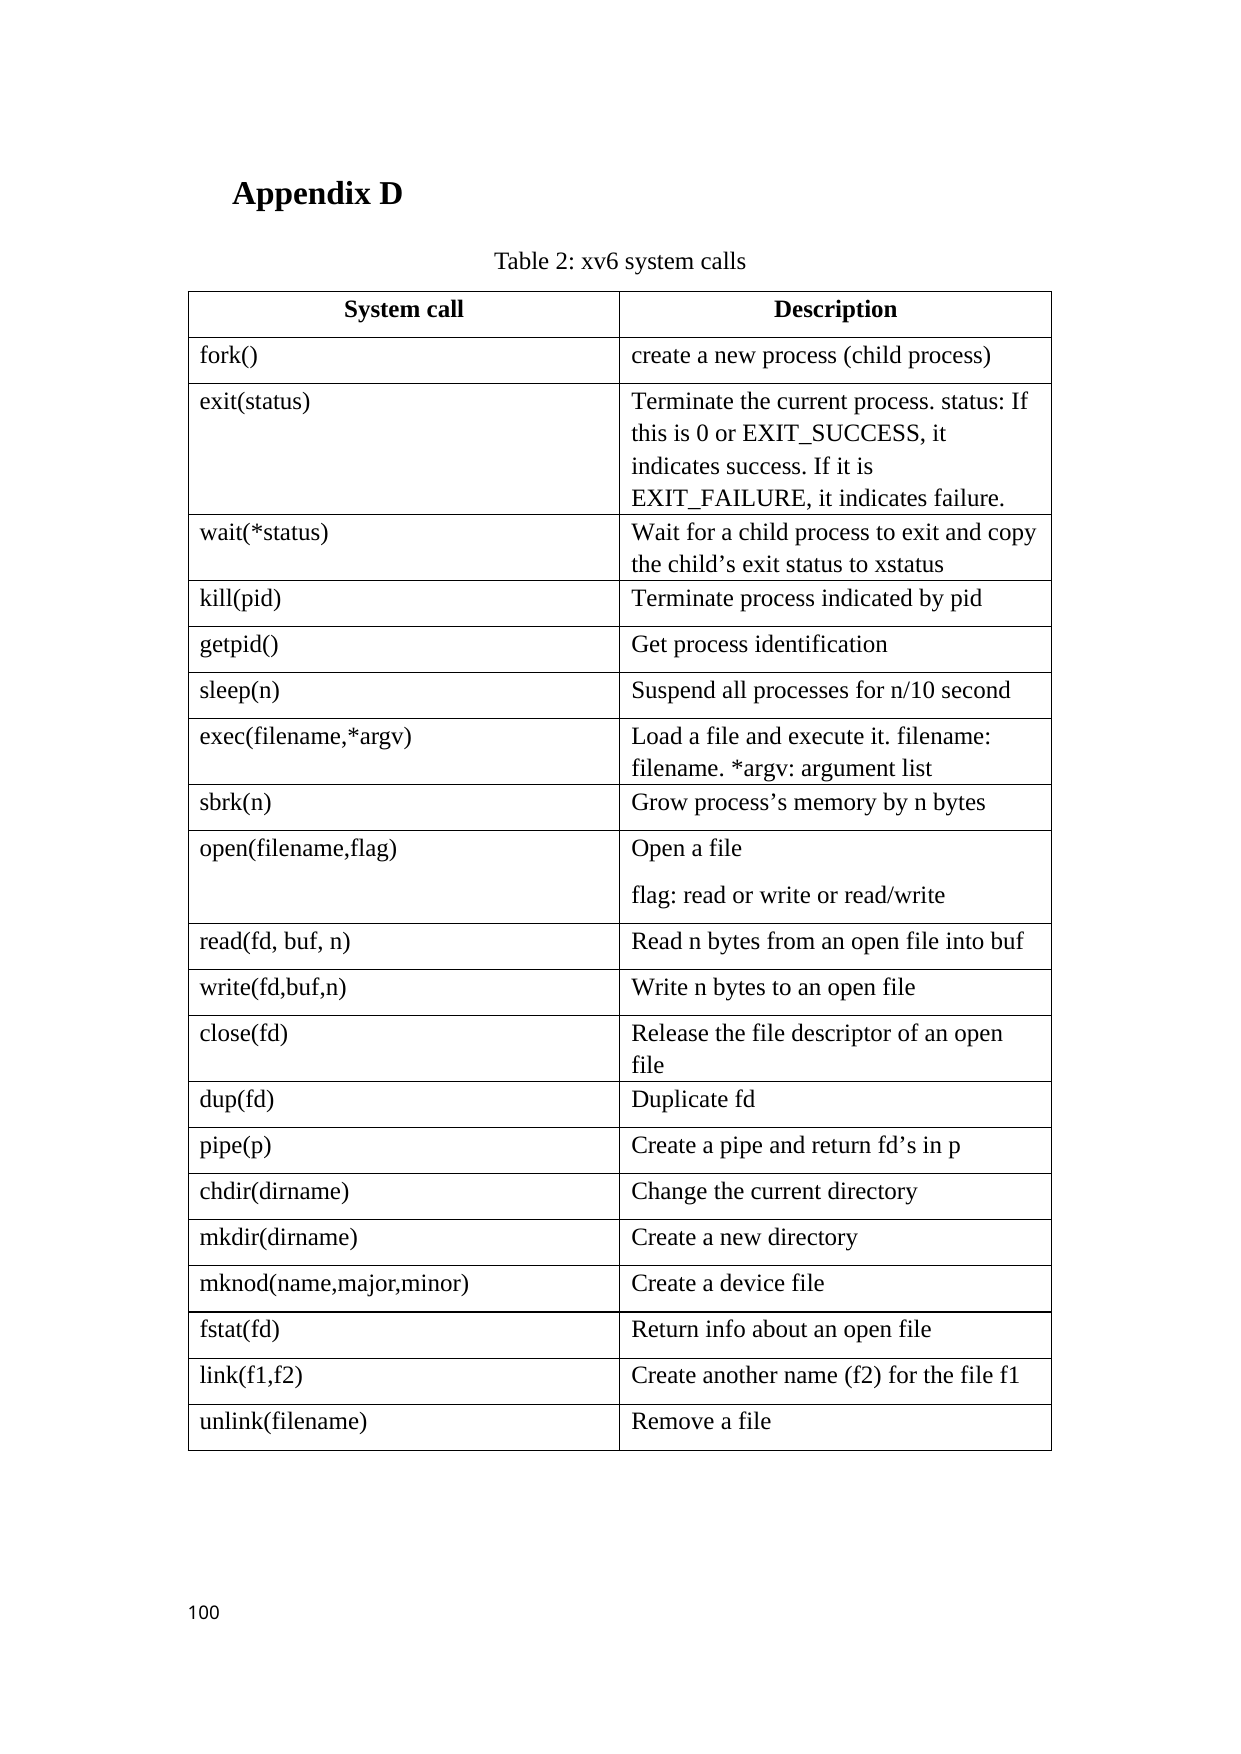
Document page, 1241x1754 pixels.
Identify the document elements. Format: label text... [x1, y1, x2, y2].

table_cell link(f1,f2) [189, 1359, 619, 1403]
table_cell Wait for a child process to exit and copy the child’s exit status to xstatus [620, 515, 1051, 580]
table_cell Terminate process indicated by pid [620, 581, 1051, 626]
table_cell Remove a file [620, 1405, 1051, 1449]
table_cell Terminate the current process. status: If this is 0 or EXIT_SUCCESS, it indicates success. If it is EXIT_FAILURE, it indicates failure. [620, 384, 1051, 514]
table_cell sbrk(n) [189, 785, 619, 830]
table_cell unlink(filename) [189, 1405, 619, 1449]
table_cell pipe(p) [189, 1128, 619, 1173]
table_cell read(fd, buf, n) [189, 924, 619, 969]
table_cell Suspend all processes for n/10 second [620, 673, 1051, 718]
table_cell getpid() [189, 627, 619, 672]
table_cell fstat(fd) [189, 1313, 619, 1357]
text Table 2: xv6 system calls [187, 244, 1053, 276]
table_cell Read n bytes from an open file into buf [620, 924, 1051, 969]
table_cell sleep(n) [189, 673, 619, 718]
table_cell Create a device file [620, 1266, 1051, 1311]
table_header Description [620, 292, 1051, 337]
table_cell exit(status) [189, 384, 619, 514]
table_cell Open a file flag: read or write or read/write [620, 831, 1051, 923]
table_cell Return info about an open file [620, 1313, 1051, 1357]
table_cell Create a new directory [620, 1220, 1051, 1265]
table_cell kill(pid) [189, 581, 619, 626]
table_cell dup(fd) [189, 1082, 619, 1127]
table_cell Create a pipe and return fd’s in p [620, 1128, 1051, 1173]
table_cell Release the file descriptor of an open file [620, 1016, 1051, 1081]
table_cell write(fd,buf,n) [189, 970, 619, 1015]
table_cell wait(*status) [189, 515, 619, 580]
list Appendix D [187, 160, 1053, 225]
table_header System call [189, 292, 619, 337]
table_cell Change the current directory [620, 1174, 1051, 1219]
table_cell open(filename,flag) [189, 831, 619, 923]
table_cell Load a file and execute it. filename: filename. *argv: argument list [620, 719, 1051, 784]
table_cell mkdir(dirname) [189, 1220, 619, 1265]
table_cell chdir(dirname) [189, 1174, 619, 1219]
table_cell Grow process’s memory by n bytes [620, 785, 1051, 830]
table_cell Create another name (f2) for the file f1 [620, 1359, 1051, 1403]
table_cell create a new process (child process) [620, 338, 1051, 383]
table_cell close(fd) [189, 1016, 619, 1081]
table_cell Duplicate fd [620, 1082, 1051, 1127]
table_cell mknod(name,major,minor) [189, 1266, 619, 1311]
table_cell Get process identification [620, 627, 1051, 672]
table_cell fork() [189, 338, 619, 383]
table_cell exec(filename,*argv) [189, 719, 619, 784]
table_cell Write n bytes to an open file [620, 970, 1051, 1015]
